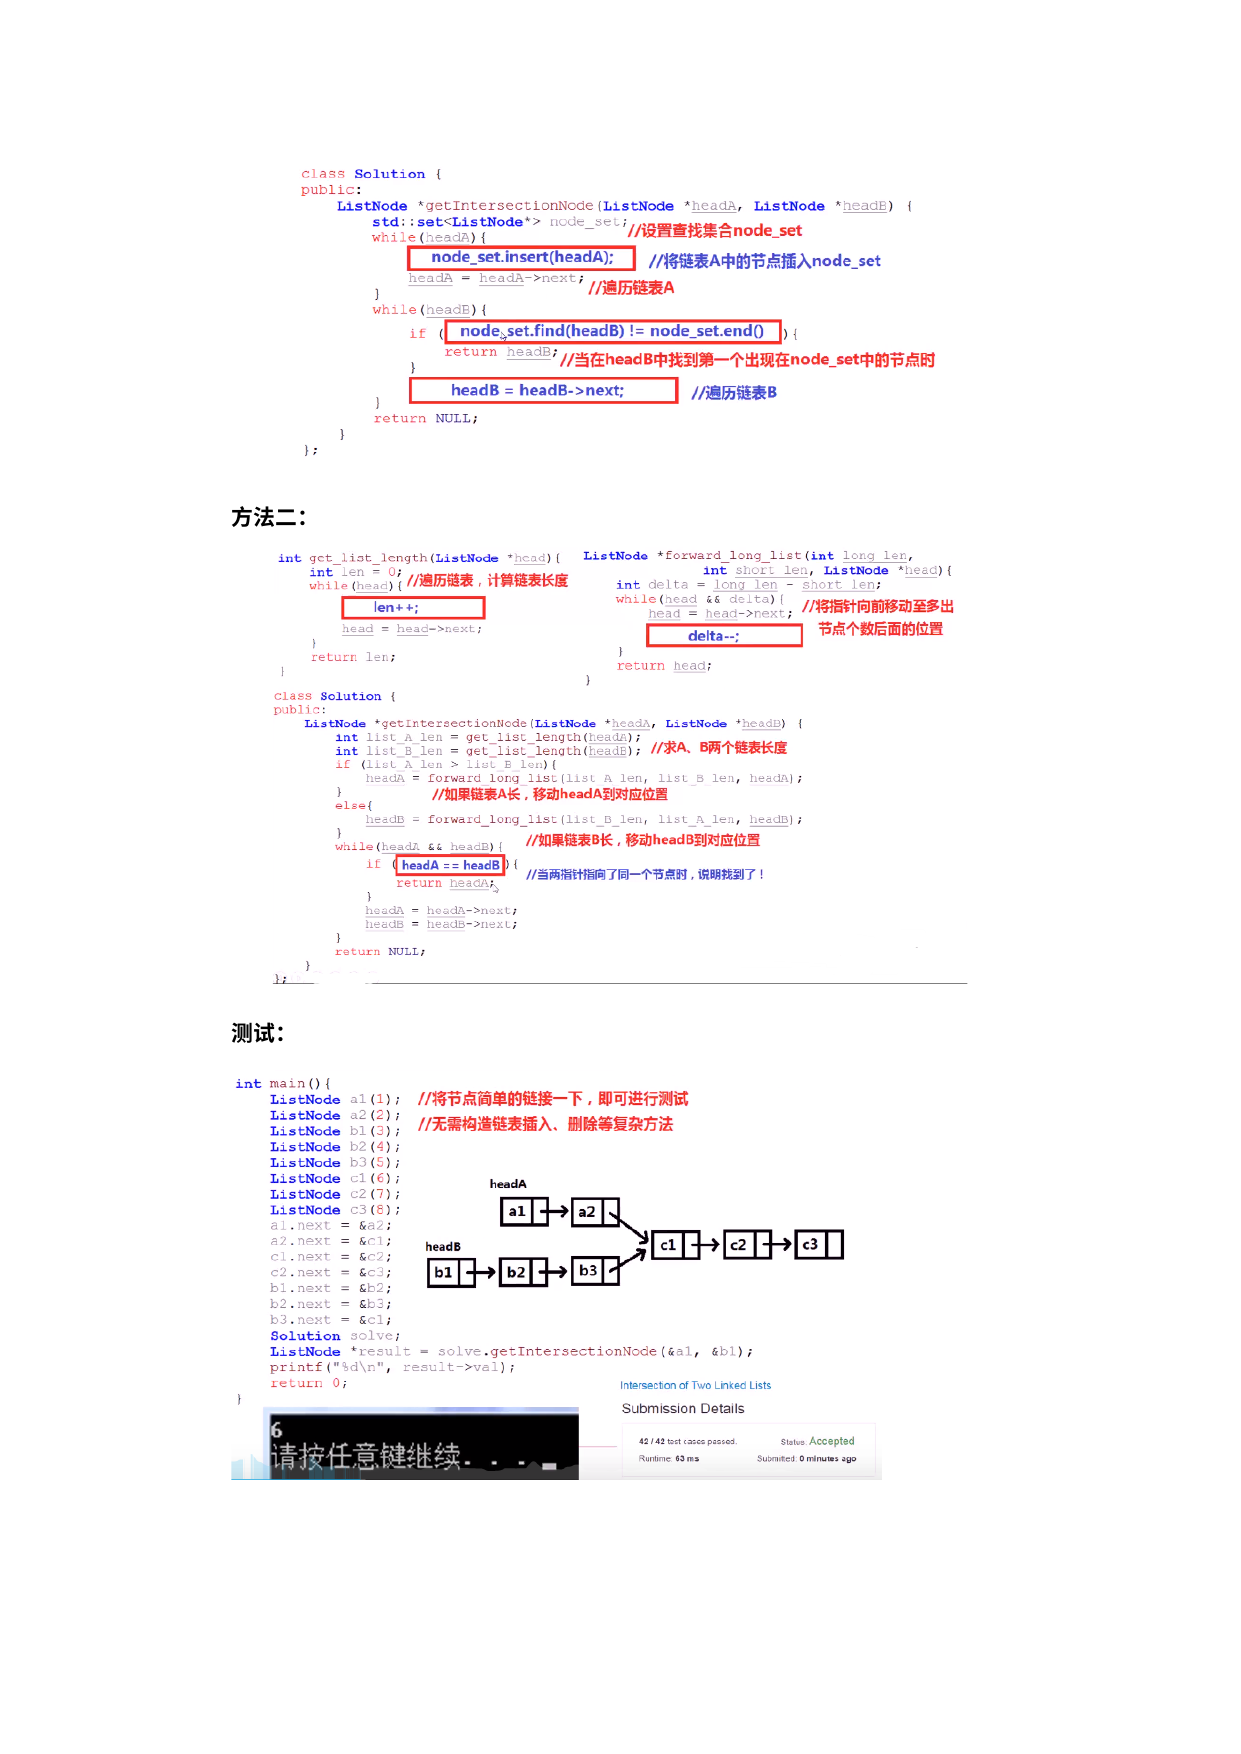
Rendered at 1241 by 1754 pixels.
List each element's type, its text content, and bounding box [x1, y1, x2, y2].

text 方法二： [187, 499, 1053, 532]
picture [231, 1070, 882, 1480]
picture [289, 162, 951, 470]
picture [272, 547, 968, 984]
text 测试： [187, 1016, 1053, 1048]
